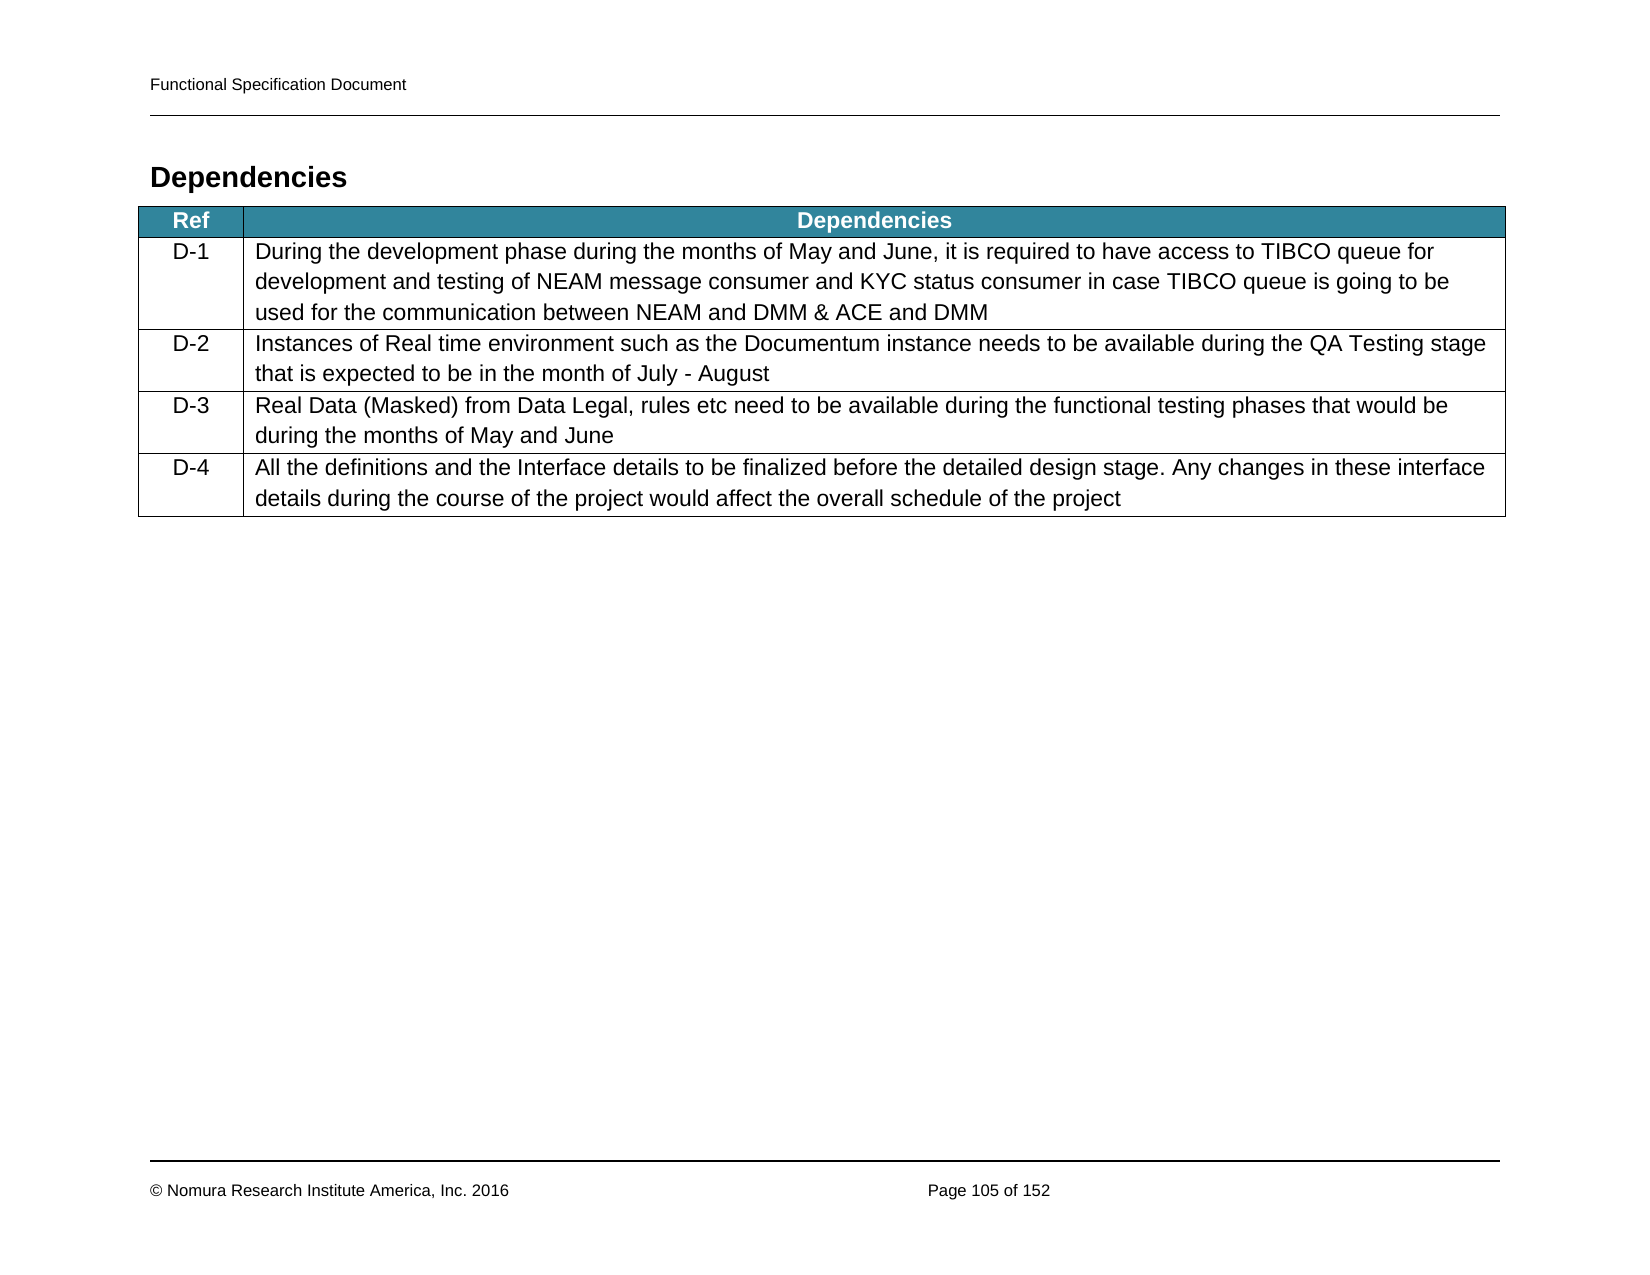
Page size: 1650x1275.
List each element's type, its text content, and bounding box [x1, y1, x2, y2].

table_header Dependencies [244, 207, 1505, 237]
table_cell All the definitions and the Interface details to be finalized before the detailed design stage. Any changes in these interface details during the course of the project would affect the overall schedule of the project [244, 454, 1505, 516]
table_cell D-3 [139, 392, 243, 453]
table_header Ref [139, 207, 243, 237]
table_cell During the development phase during the months of May and June, it is required to have access to TIBCO queue for development and testing of NEAM message consumer and KYC status consumer in case TIBCO queue is going to be used for the communication between NEAM and DMM & ACE and DMM [244, 238, 1505, 328]
subtitle Dependencies [150, 160, 1500, 194]
table_cell D-1 [139, 238, 243, 328]
table_cell D-2 [139, 330, 243, 391]
table_cell Instances of Real time environment such as the Documentum instance needs to be available during the QA Testing stage that is expected to be in the month of July - August [244, 330, 1505, 391]
table_cell Real Data (Masked) from Data Legal, rules etc need to be available during the functional testing phases that would be during the months of May and June [244, 392, 1505, 453]
table_cell D-4 [139, 454, 243, 516]
